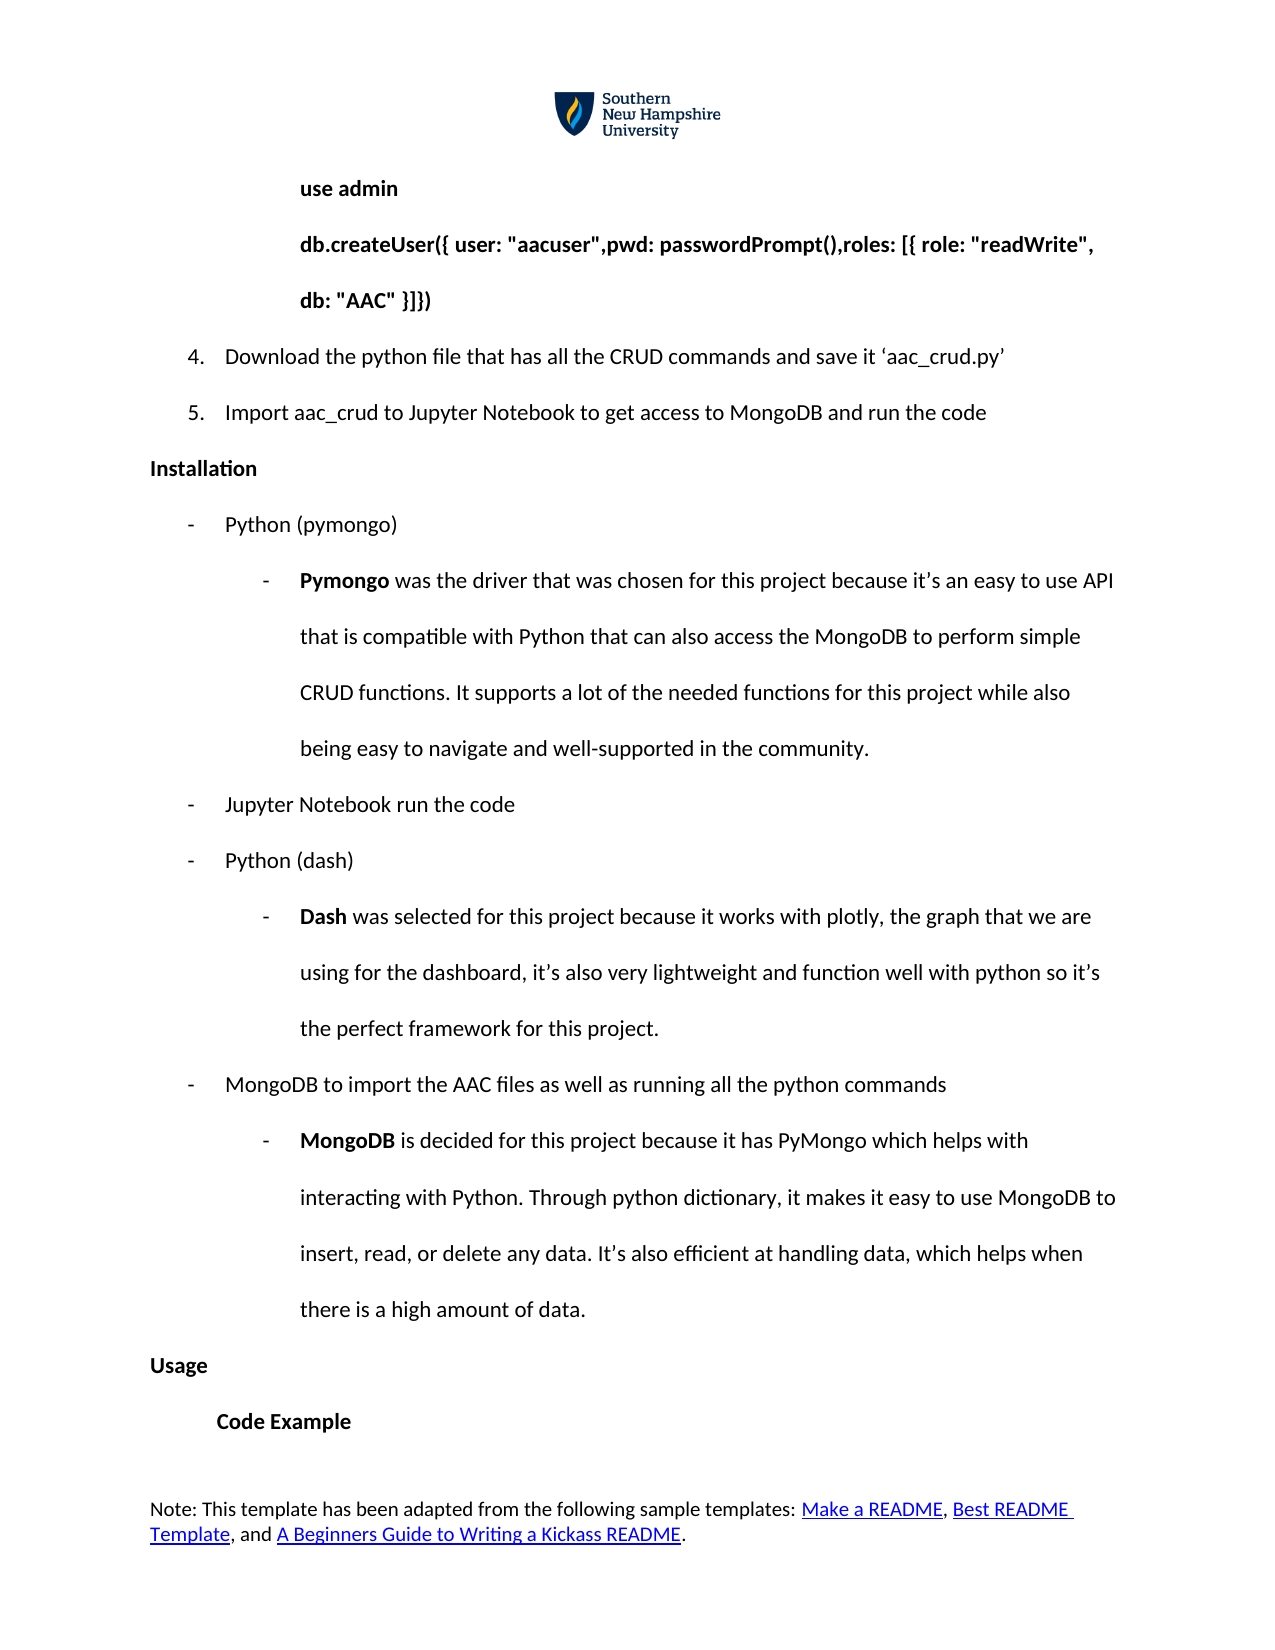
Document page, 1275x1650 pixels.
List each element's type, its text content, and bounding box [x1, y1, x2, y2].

picture [546, 75, 729, 154]
list Python (pymongo) [187, 510, 1125, 538]
subtitle Code Example [150, 1407, 1125, 1435]
list MongoDB is decided for this project because it has PyMongo which helps with interacting with Python. Through python dictionary, it makes it easy to use MongoDB to insert, read, or delete any data. It’s also efficient at handling data, which helps when there is a high amount of data. [262, 1127, 1125, 1323]
list Import aac_crud to Jupyter Notebook to get access to MongoDB and run the code [187, 398, 1125, 426]
text use admin [150, 174, 1125, 202]
subtitle Usage [150, 1351, 1125, 1379]
list Pymongo was the driver that was chosen for this project because it’s an easy to use API that is compatible with Python that can also access the MongoDB to perform simple CRUD functions. It supports a lot of the needed functions for this project while also being easy to navigate and well-supported in the community. [262, 566, 1125, 762]
list Python (dash) [187, 846, 1125, 874]
subtitle Installation [150, 454, 1125, 482]
list Jupyter Notebook run the code [187, 790, 1125, 818]
list MongoDB to import the AAC files as well as running all the python commands [187, 1071, 1125, 1099]
list Download the python file that has all the CRUD commands and save it ‘aac_crud.py’ [187, 342, 1125, 370]
text db.createUser({ user: "aacuser",pwd: passwordPrompt(),roles: [{ role: "readWrite", db: "AAC" }]}) [300, 230, 1125, 314]
list Dash was selected for this project because it works with plotly, the graph that we are using for the dashboard, it’s also very lightweight and function well with python so it’s the perfect framework for this project. [262, 902, 1125, 1043]
